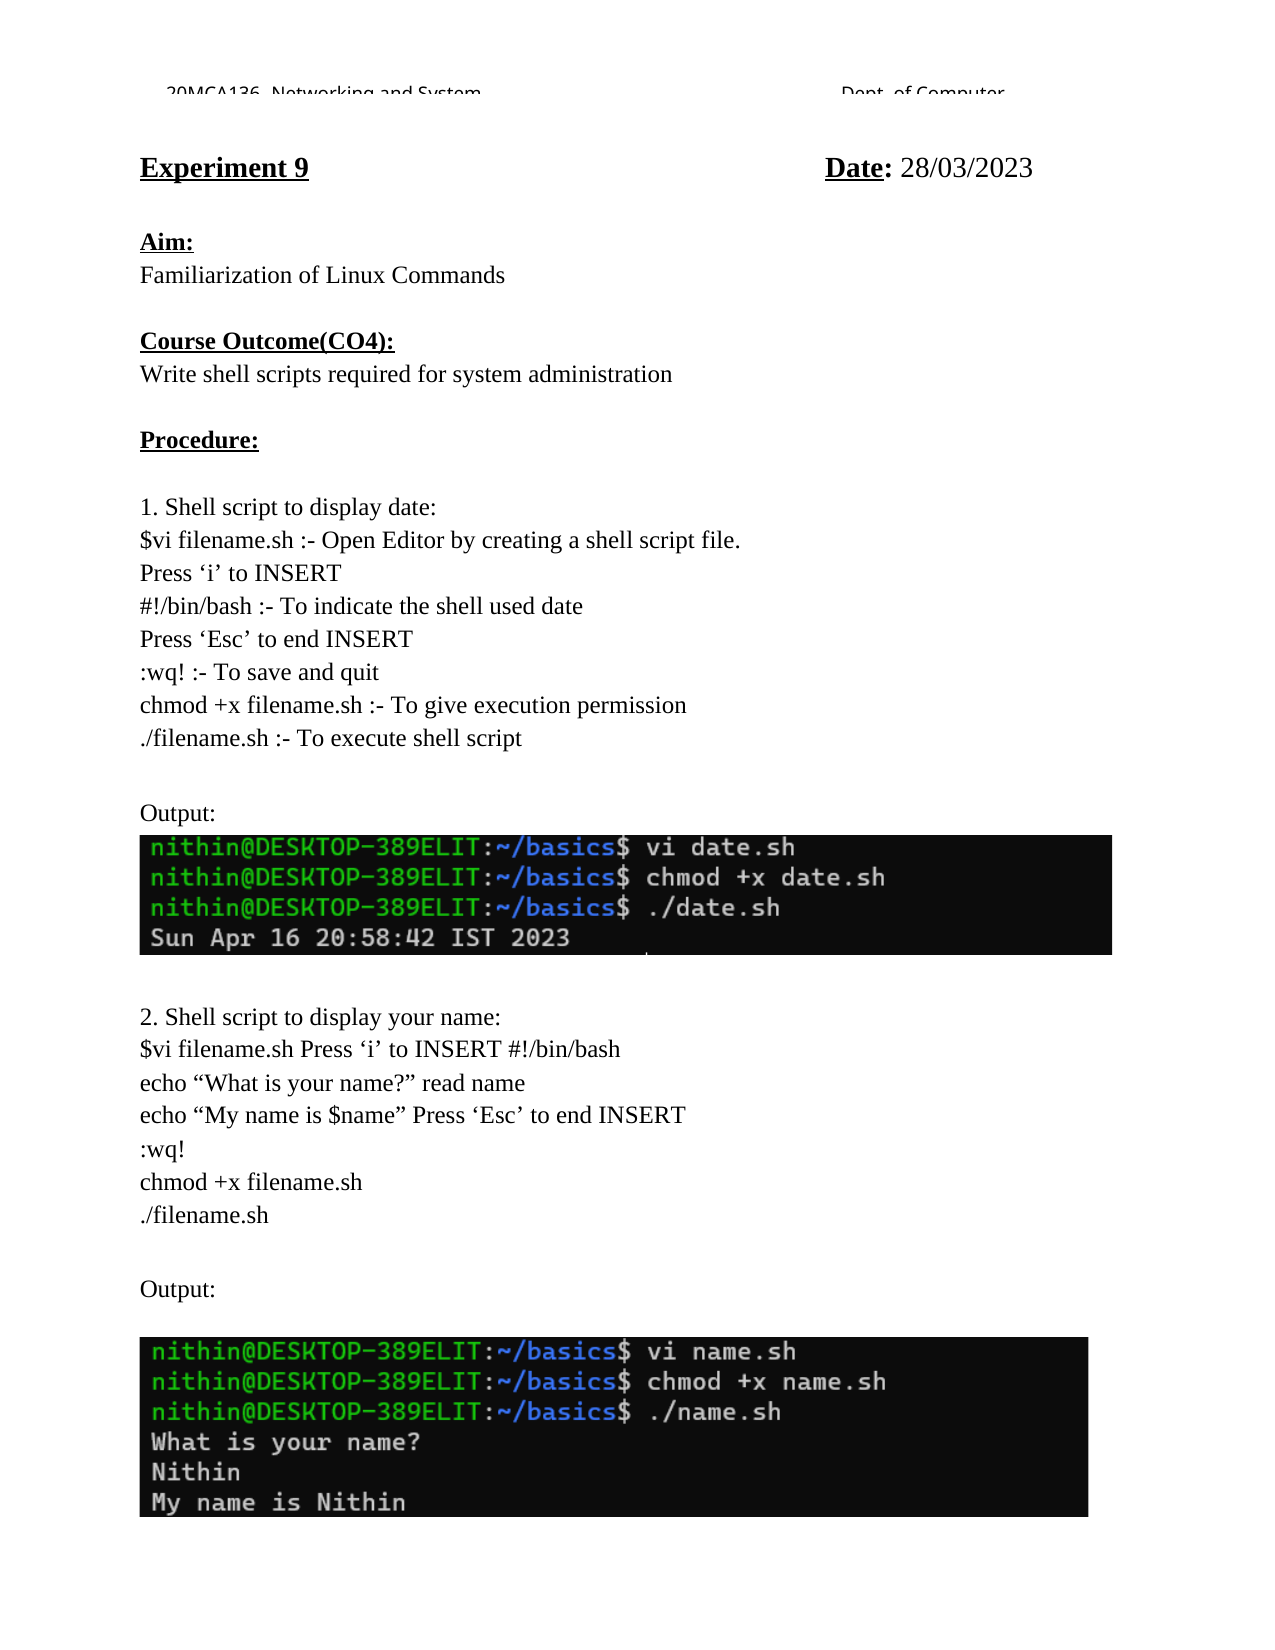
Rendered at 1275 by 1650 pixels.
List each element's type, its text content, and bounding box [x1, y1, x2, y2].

text ./filename.sh [139, 1200, 1144, 1228]
text echo “What is your name?” read name [139, 1068, 1144, 1096]
text 1. Shell script to display date: [139, 492, 1144, 520]
text :wq! :- To save and quit [139, 657, 1144, 686]
text Write shell scripts required for system administration [139, 359, 1144, 388]
text chmod +x filename.sh :- To give execution permission [139, 690, 1144, 719]
text chmod +x filename.sh [139, 1167, 1144, 1196]
subtitle Aim: [139, 227, 1144, 256]
picture [139, 1337, 1089, 1517]
text 2. Shell script to display your name: [139, 1002, 1144, 1030]
text Experiment 9 Date: 28/03/2023 [139, 150, 1144, 183]
text $vi filename.sh :- Open Editor by creating a shell script file. [139, 525, 1144, 553]
text ./filename.sh :- To execute shell script [139, 723, 1144, 752]
text $vi filename.sh Press ‘i’ to INSERT #!/bin/bash [139, 1034, 1144, 1063]
text Press ‘i’ to INSERT [139, 558, 1144, 587]
text Familiarization of Linux Commands [139, 260, 1144, 289]
text echo “My name is $name” Press ‘Esc’ to end INSERT [139, 1101, 1144, 1129]
text :wq! [139, 1134, 1144, 1162]
text Output: [139, 1274, 1144, 1303]
subtitle Course Outcome(CO4): [139, 326, 1144, 355]
picture [139, 835, 1113, 955]
subtitle Procedure: [139, 425, 1144, 454]
text Press ‘Esc’ to end INSERT [139, 624, 1144, 653]
text #!/bin/bash :- To indicate the shell used date [139, 591, 1144, 619]
text Output: [139, 798, 1144, 826]
